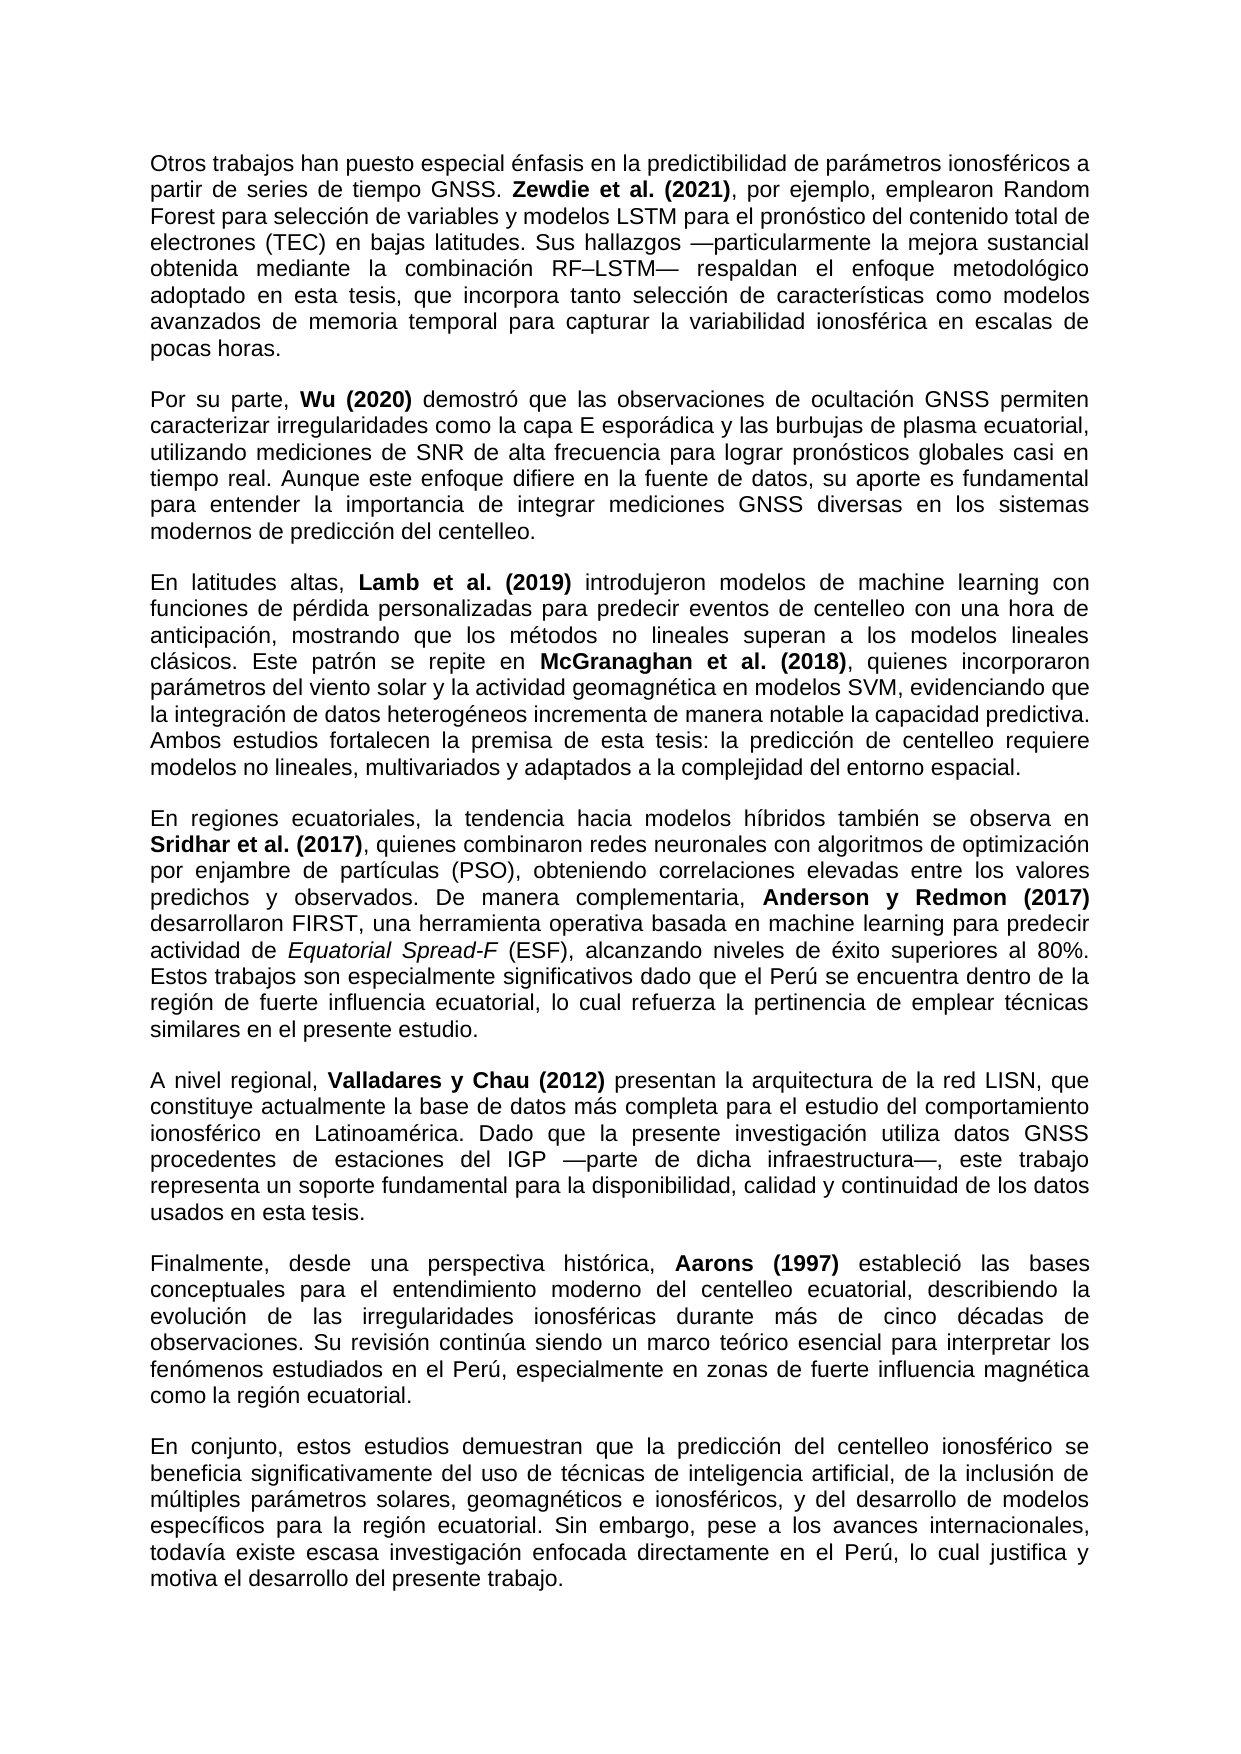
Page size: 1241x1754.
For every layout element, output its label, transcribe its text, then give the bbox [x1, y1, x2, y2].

text En conjunto, estos estudios demuestran que la predicción del centelleo ionosférico se beneficia significativamente del uso de técnicas de inteligencia artificial, de la inclusión de múltiples parámetros solares, geomagnéticos e ionosféricos, y del desarrollo de modelos específicos para la región ecuatorial. Sin embargo, pese a los avances internacionales, todavía existe escasa investigación enfocada directamente en el Perú, lo cual justifica y motiva el desarrollo del presente trabajo. [150, 1433, 1090, 1591]
text Otros trabajos han puesto especial énfasis en la predictibilidad de parámetros ionosféricos a partir de series de tiempo GNSS. Zewdie et al. (2021), por ejemplo, emplearon Random Forest para selección de variables y modelos LSTM para el pronóstico del contenido total de electrones (TEC) en bajas latitudes. Sus hallazgos —particularmente la mejora sustancial obtenida mediante la combinación RF–LSTM— respaldan el enfoque metodológico adoptado en esta tesis, que incorpora tanto selección de características como modelos avanzados de memoria temporal para capturar la variabilidad ionosférica en escalas de pocas horas. [150, 150, 1090, 361]
text Finalmente, desde una perspectiva histórica, Aarons (1997) estableció las bases conceptuales para el entendimiento moderno del centelleo ecuatorial, describiendo la evolución de las irregularidades ionosféricas durante más de cinco décadas de observaciones. Su revisión continúa siendo un marco teórico esencial para interpretar los fenómenos estudiados en el Perú, especialmente en zonas de fuerte influencia magnética como la región ecuatorial. [150, 1250, 1090, 1408]
text En regiones ecuatoriales, la tendencia hacia modelos híbridos también se observa en Sridhar et al. (2017), quienes combinaron redes neuronales con algoritmos de optimización por enjambre de partículas (PSO), obteniendo correlaciones elevadas entre los valores predichos y observados. De manera complementaria, Anderson y Redmon (2017) desarrollaron FIRST, una herramienta operativa basada en machine learning para predecir actividad de Equatorial Spread-F (ESF), alcanzando niveles de éxito superiores al 80%. Estos trabajos son especialmente significativos dado que el Perú se encuentra dentro de la región de fuerte influencia ecuatorial, lo cual refuerza la pertinencia de emplear técnicas similares en el presente estudio. [150, 805, 1090, 1042]
text En latitudes altas, Lamb et al. (2019) introdujeron modelos de machine learning con funciones de pérdida personalizadas para predecir eventos de centelleo con una hora de anticipación, mostrando que los métodos no lineales superan a los modelos lineales clásicos. Este patrón se repite en McGranaghan et al. (2018), quienes incorporaron parámetros del viento solar y la actividad geomagnética en modelos SVM, evidenciando que la integración de datos heterogéneos incrementa de manera notable la capacidad predictiva. Ambos estudios fortalecen la premisa de esta tesis: la predicción de centelleo requiere modelos no lineales, multivariados y adaptados a la complejidad del entorno espacial. [150, 569, 1090, 780]
text A nivel regional, Valladares y Chau (2012) presentan la arquitectura de la red LISN, que constituye actualmente la base de datos más completa para el estudio del comportamiento ionosférico en Latinoamérica. Dado que la presente investigación utiliza datos GNSS procedentes de estaciones del IGP —parte de dicha infraestructura—, este trabajo representa un soporte fundamental para la disponibilidad, calidad y continuidad de los datos usados en esta tesis. [150, 1067, 1090, 1225]
text Por su parte, Wu (2020) demostró que las observaciones de ocultación GNSS permiten caracterizar irregularidades como la capa E esporádica y las burbujas de plasma ecuatorial, utilizando mediciones de SNR de alta frecuencia para lograr pronósticos globales casi en tiempo real. Aunque este enfoque difiere en la fuente de datos, su aporte es fundamental para entender la importancia de integrar mediciones GNSS diversas en los sistemas modernos de predicción del centelleo. [150, 386, 1090, 544]
